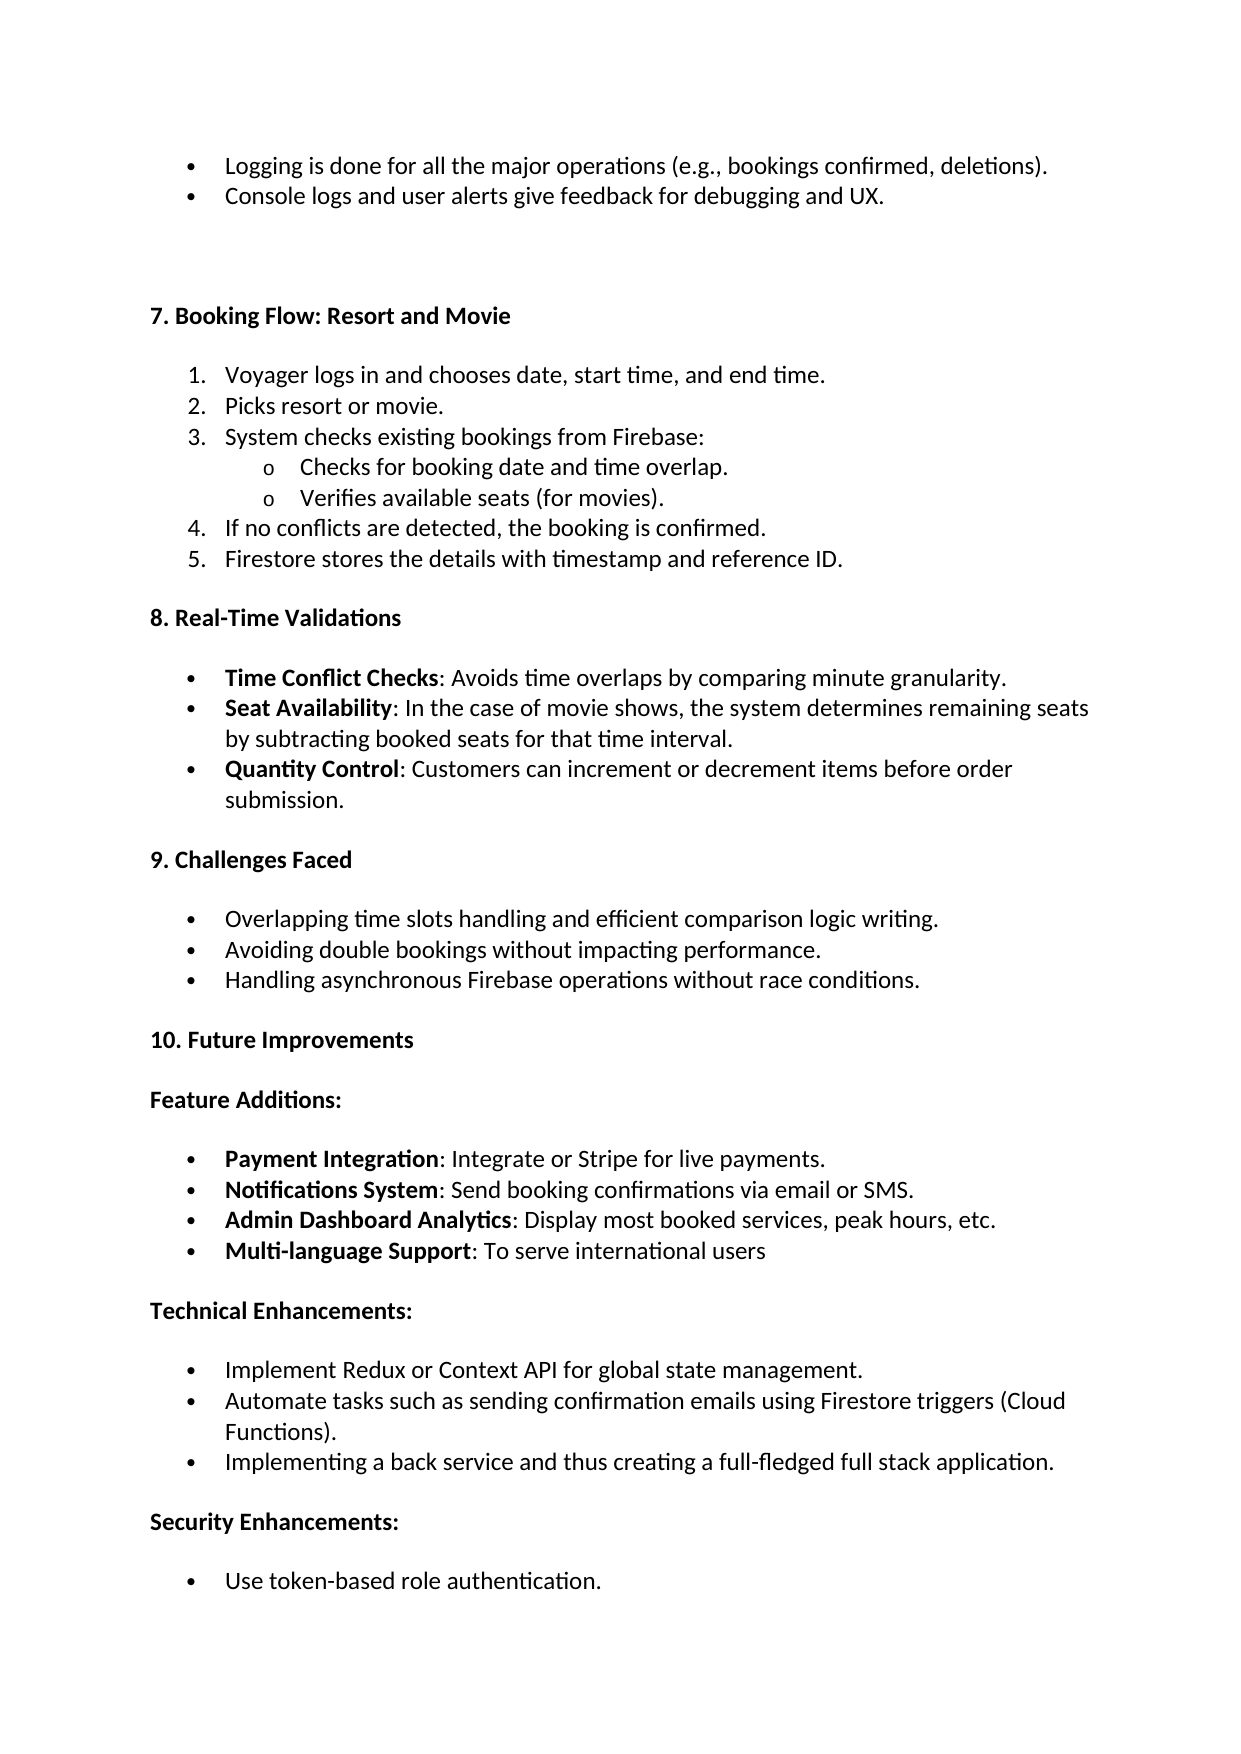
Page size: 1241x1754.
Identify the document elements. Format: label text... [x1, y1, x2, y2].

list Time Conflict Checks: Avoids time overlaps by comparing minute granularity. [187, 662, 1090, 693]
list Console logs and user alerts give feedback for debugging and UX. [187, 181, 1090, 211]
list Implement Redux or Context API for global state management. [187, 1354, 1090, 1385]
list Automate tasks such as sending confirmation emails using Firestore triggers (Cloud Functions). [187, 1385, 1090, 1446]
list Admin Dashboard Analytics: Display most booked services, peak hours, etc. [187, 1205, 1090, 1235]
text 10. Future Improvements [150, 1024, 1090, 1055]
list Seat Availability: In the case of movie shows, the system determines remaining seats by subtracting booked seats for that time interval. [187, 693, 1090, 754]
list Use token-based role authentication. [187, 1566, 1090, 1596]
list Picks resort or movie. [187, 390, 1090, 421]
list Notifications System: Send booking confirmations via email or SMS. [187, 1174, 1090, 1205]
list Multi-language Support: To serve international users [187, 1235, 1090, 1266]
list Handling asynchronous Firebase operations without race conditions. [187, 964, 1090, 995]
list Verifies available seats (for movies). [262, 482, 1090, 512]
text Security Enhancements: [150, 1506, 1090, 1536]
list Firestore stores the details with timestamp and reference ID. [187, 543, 1090, 573]
list Implementing a back service and thus creating a full-fledged full stack application. [187, 1446, 1090, 1477]
text Feature Additions: [150, 1084, 1090, 1114]
list Voyager logs in and chooses date, start time, and end time. [187, 359, 1090, 390]
text Technical Enhancements: [150, 1295, 1090, 1325]
text 8. Real-Time Validations [150, 602, 1090, 633]
text 7. Booking Flow: Resort and Movie [150, 300, 1090, 330]
list Payment Integration: Integrate or Stripe for live payments. [187, 1144, 1090, 1174]
list System checks existing bookings from Firebase: [187, 421, 1090, 451]
text 9. Challenges Faced [150, 844, 1090, 874]
list Logging is done for all the major operations (e.g., bookings confirmed, deletions). [187, 150, 1090, 181]
list Checks for booking date and time overlap. [262, 451, 1090, 482]
list If no conflicts are detected, the booking is confirmed. [187, 512, 1090, 543]
list Overlapping time slots handling and efficient comparison logic writing. [187, 903, 1090, 934]
list Quantity Control: Customers can increment or decrement items before order submission. [187, 754, 1090, 815]
list Avoiding double bookings without impacting performance. [187, 934, 1090, 964]
